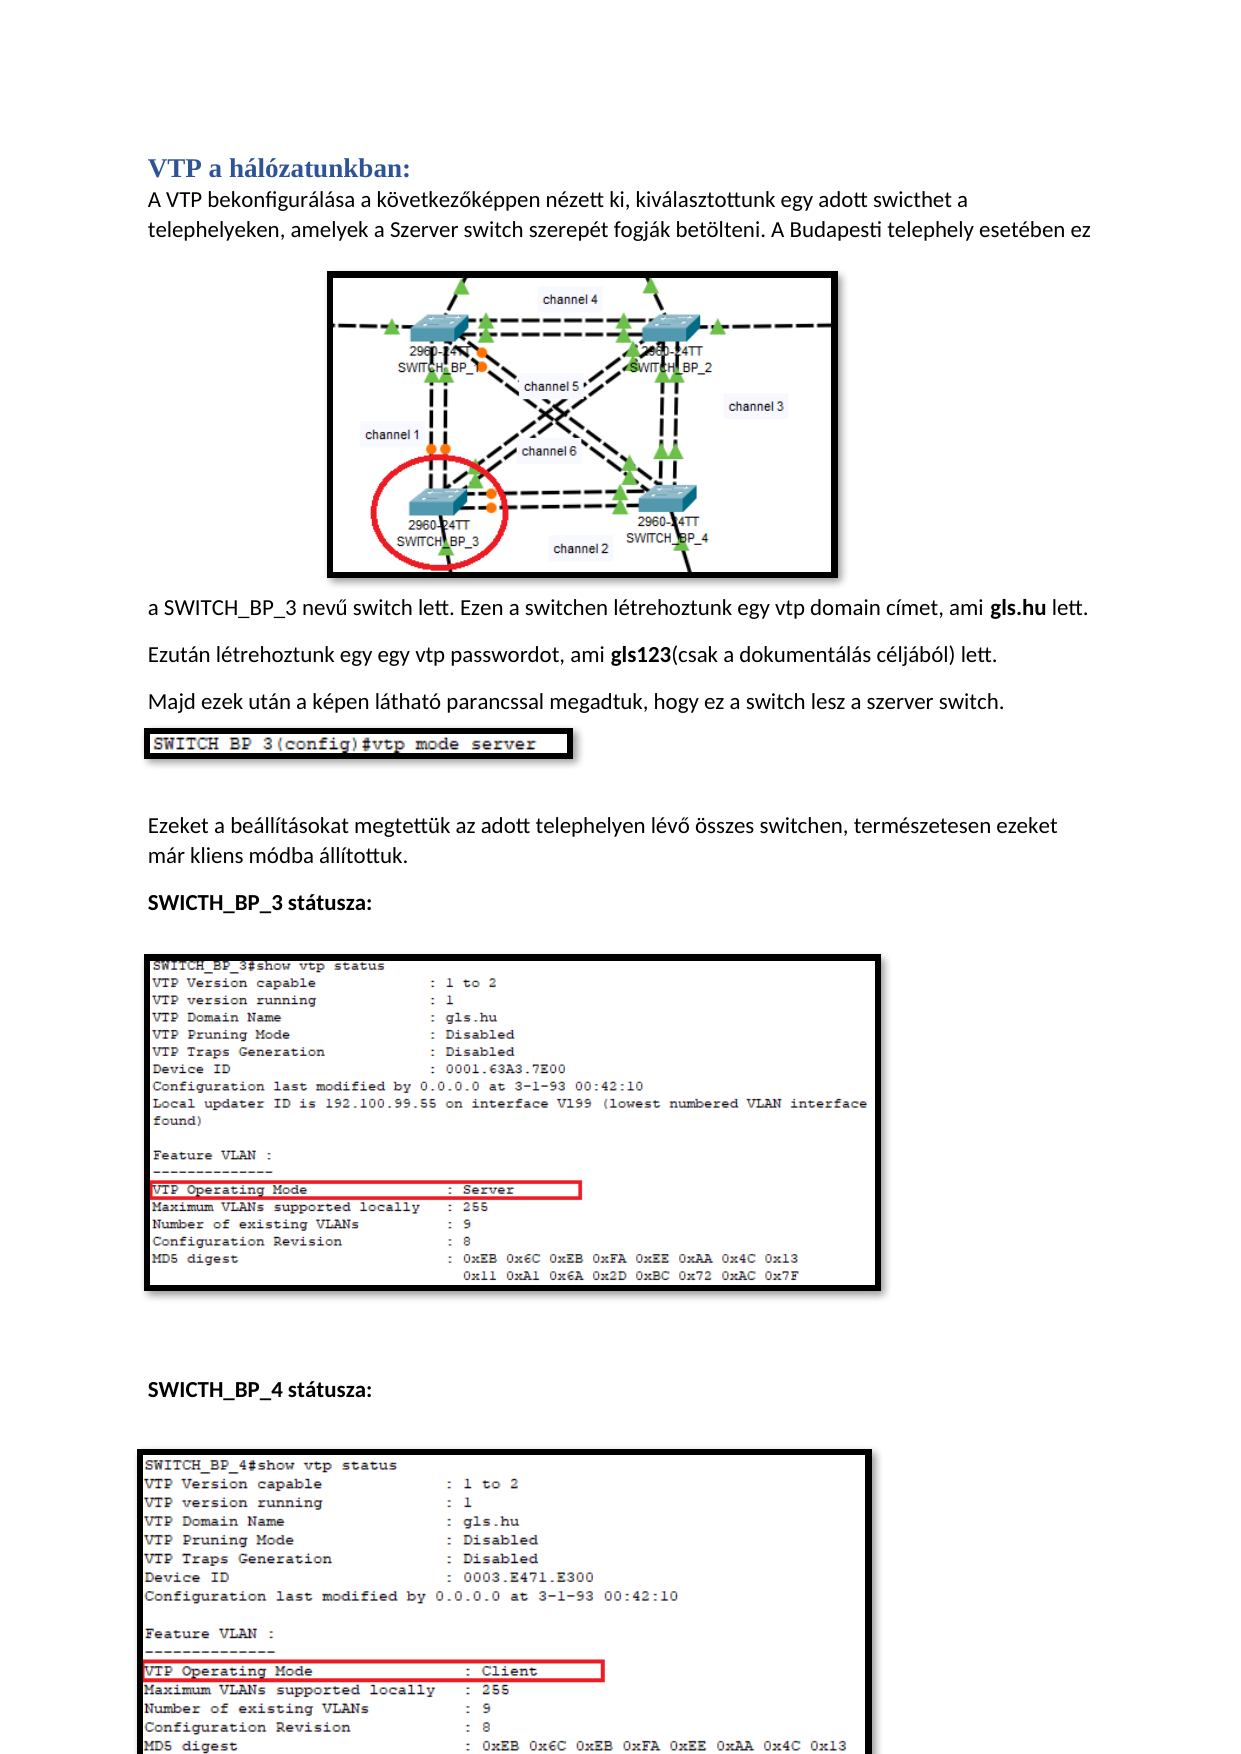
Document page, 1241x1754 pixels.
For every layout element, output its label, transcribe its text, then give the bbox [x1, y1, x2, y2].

subtitle VTP a hálózatunkban: [148, 152, 1093, 183]
picture [333, 278, 831, 572]
text SWICTH_BP_4 státusza: [148, 1376, 1093, 1403]
text Ezeket a beállításokat megtettük az adott telephelyen lévő összes switchen, természetesen ezeket már kliens módba állítottuk. [148, 811, 1093, 869]
picture [143, 1455, 865, 1754]
text SWICTH_BP_3 státusza: [148, 888, 1093, 916]
text Majd ezek után a képen látható parancssal megadtuk, hogy ez a switch lesz a szerver switch. [148, 687, 1093, 745]
text Ezután létrehoztunk egy egy vtp passwordot, ami gls123(csak a dokumentálás céljából) lett. [148, 640, 1093, 668]
picture [150, 734, 567, 753]
picture [150, 961, 875, 1285]
